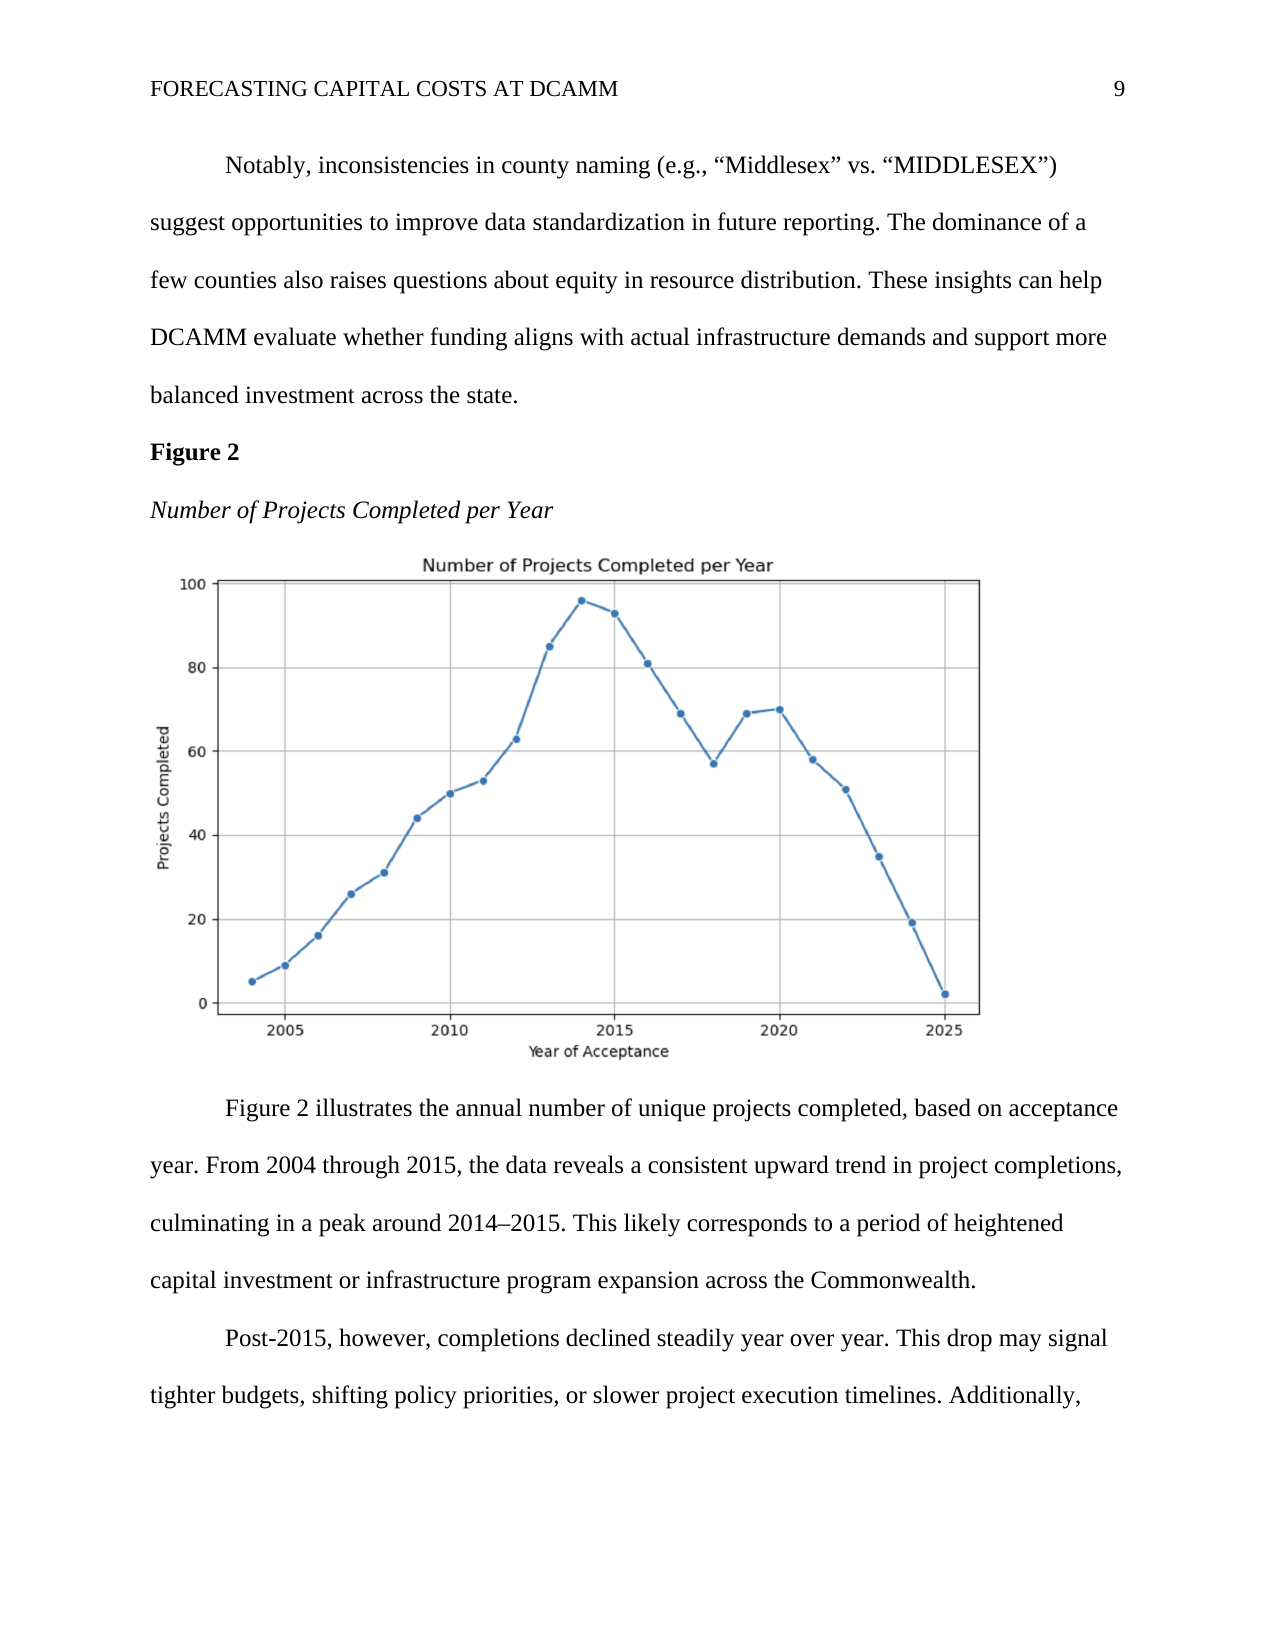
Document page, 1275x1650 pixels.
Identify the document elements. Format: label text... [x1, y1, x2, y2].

picture [150, 782, 987, 1295]
text Figure 1 highlights the top 15 Massachusetts counties ranked by total inflation-adjusted capital spending. Worcester County leads all regions, followed by Suffolk, Essex, and Middlesex. This geographic pattern reflects the prioritization of heavily urbanized or infrastructure-dense regions. [150, 150, 1125, 351]
text Number of Projects Completed per Year [150, 725, 1125, 754]
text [150, 1323, 1125, 1409]
text Figure 2 [150, 667, 1125, 696]
text Notably, inconsistencies in county naming (e.g., “Middlesex” vs. “MIDDLESEX”) suggest opportunities to improve data standardization in future reporting. The dominance of a few counties also raises questions about equity in resource distribution. These insights can help DCAMM evaluate whether funding aligns with actual infrastructure demands and support more balanced investment across the state. [150, 380, 1125, 639]
